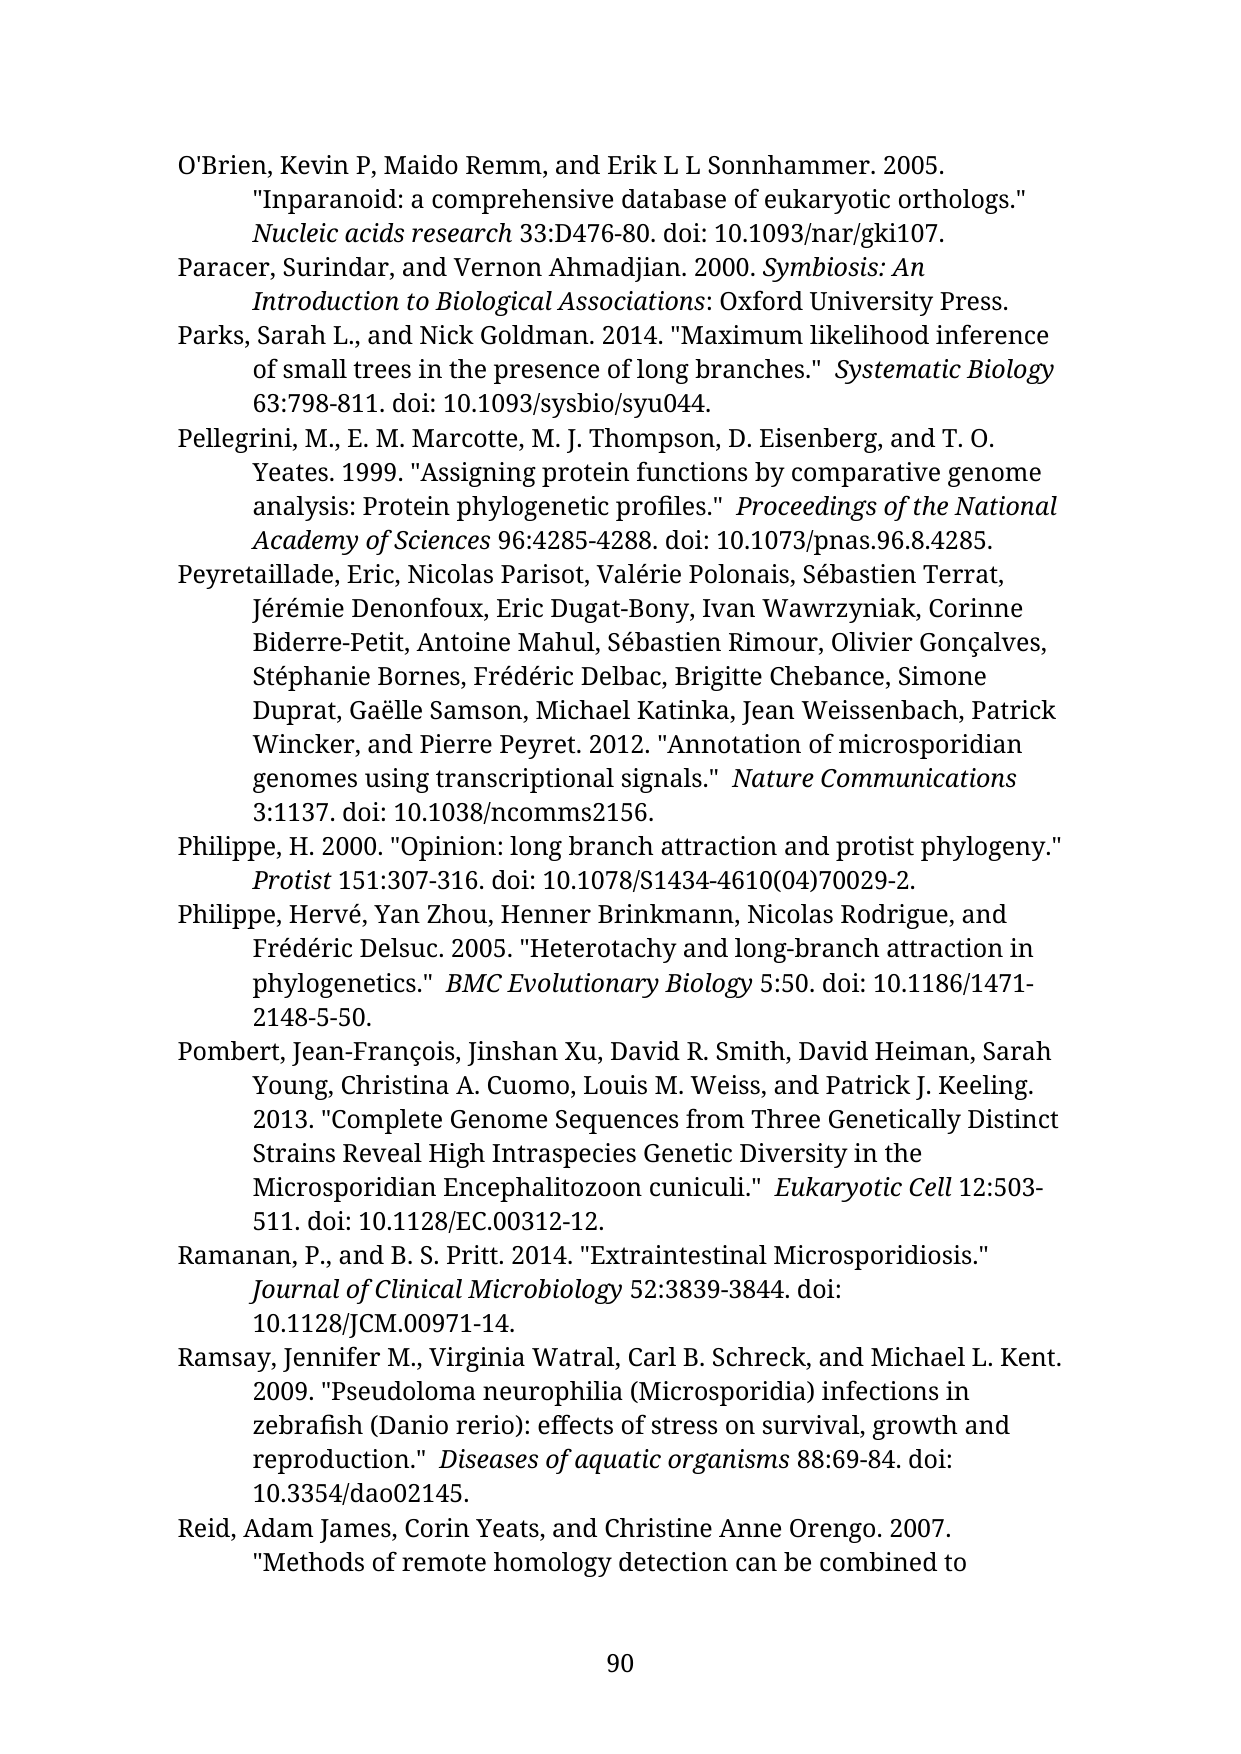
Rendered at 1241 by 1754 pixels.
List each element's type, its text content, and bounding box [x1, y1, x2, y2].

text Ramsay, Jennifer M., Virginia Watral, Carl B. Schreck, and Michael L. Kent. 2009. "Pseudoloma neurophilia (Microsporidia) infections in zebrafish (Danio rerio): effects of stress on survival, growth and reproduction." Diseases of aquatic organisms 88:69-84. doi: 10.3354/dao02145. [177, 1340, 1063, 1510]
text Peyretaillade, Eric, Nicolas Parisot, Valérie Polonais, Sébastien Terrat, Jérémie Denonfoux, Eric Dugat-Bony, Ivan Wawrzyniak, Corinne Biderre-Petit, Antoine Mahul, Sébastien Rimour, Olivier Gonçalves, Stéphanie Bornes, Frédéric Delbac, Brigitte Chebance, Simone Duprat, Gaëlle Samson, Michael Katinka, Jean Weissenbach, Patrick Wincker, and Pierre Peyret. 2012. "Annotation of microsporidian genomes using transcriptional signals." Nature Communications 3:1137. doi: 10.1038/ncomms2156. [177, 556, 1063, 829]
text Philippe, Hervé, Yan Zhou, Henner Brinkmann, Nicolas Rodrigue, and Frédéric Delsuc. 2005. "Heterotachy and long-branch attraction in phylogenetics." BMC Evolutionary Biology 5:50. doi: 10.1186/1471-2148-5-50. [177, 897, 1063, 1033]
text Philippe, H. 2000. "Opinion: long branch attraction and protist phylogeny." Protist 151:307-316. doi: 10.1078/S1434-4610(04)70029-2. [177, 829, 1063, 897]
text Pombert, Jean-François, Jinshan Xu, David R. Smith, David Heiman, Sarah Young, Christina A. Cuomo, Louis M. Weiss, and Patrick J. Keeling. 2013. "Complete Genome Sequences from Three Genetically Distinct Strains Reveal High Intraspecies Genetic Diversity in the Microsporidian Encephalitozoon cuniculi." Eukaryotic Cell 12:503-511. doi: 10.1128/EC.00312-12. [177, 1033, 1063, 1238]
text O'Brien, Kevin P, Maido Remm, and Erik L L Sonnhammer. 2005. "Inparanoid: a comprehensive database of eukaryotic orthologs." Nucleic acids research 33:D476-80. doi: 10.1093/nar/gki107. [177, 148, 1063, 250]
text Ramanan, P., and B. S. Pritt. 2014. "Extraintestinal Microsporidiosis." Journal of Clinical Microbiology 52:3839-3844. doi: 10.1128/JCM.00971-14. [177, 1238, 1063, 1340]
text Pellegrini, M., E. M. Marcotte, M. J. Thompson, D. Eisenberg, and T. O. Yeates. 1999. "Assigning protein functions by comparative genome analysis: Protein phylogenetic profiles." Proceedings of the National Academy of Sciences 96:4285-4288. doi: 10.1073/pnas.96.8.4285. [177, 420, 1063, 556]
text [177, 1510, 1063, 1578]
text Parks, Sarah L., and Nick Goldman. 2014. "Maximum likelihood inference of small trees in the presence of long branches." Systematic Biology 63:798-811. doi: 10.1093/sysbio/syu044. [177, 318, 1063, 420]
text Paracer, Surindar, and Vernon Ahmadjian. 2000. Symbiosis: An Introduction to Biological Associations: Oxford University Press. [177, 250, 1063, 318]
